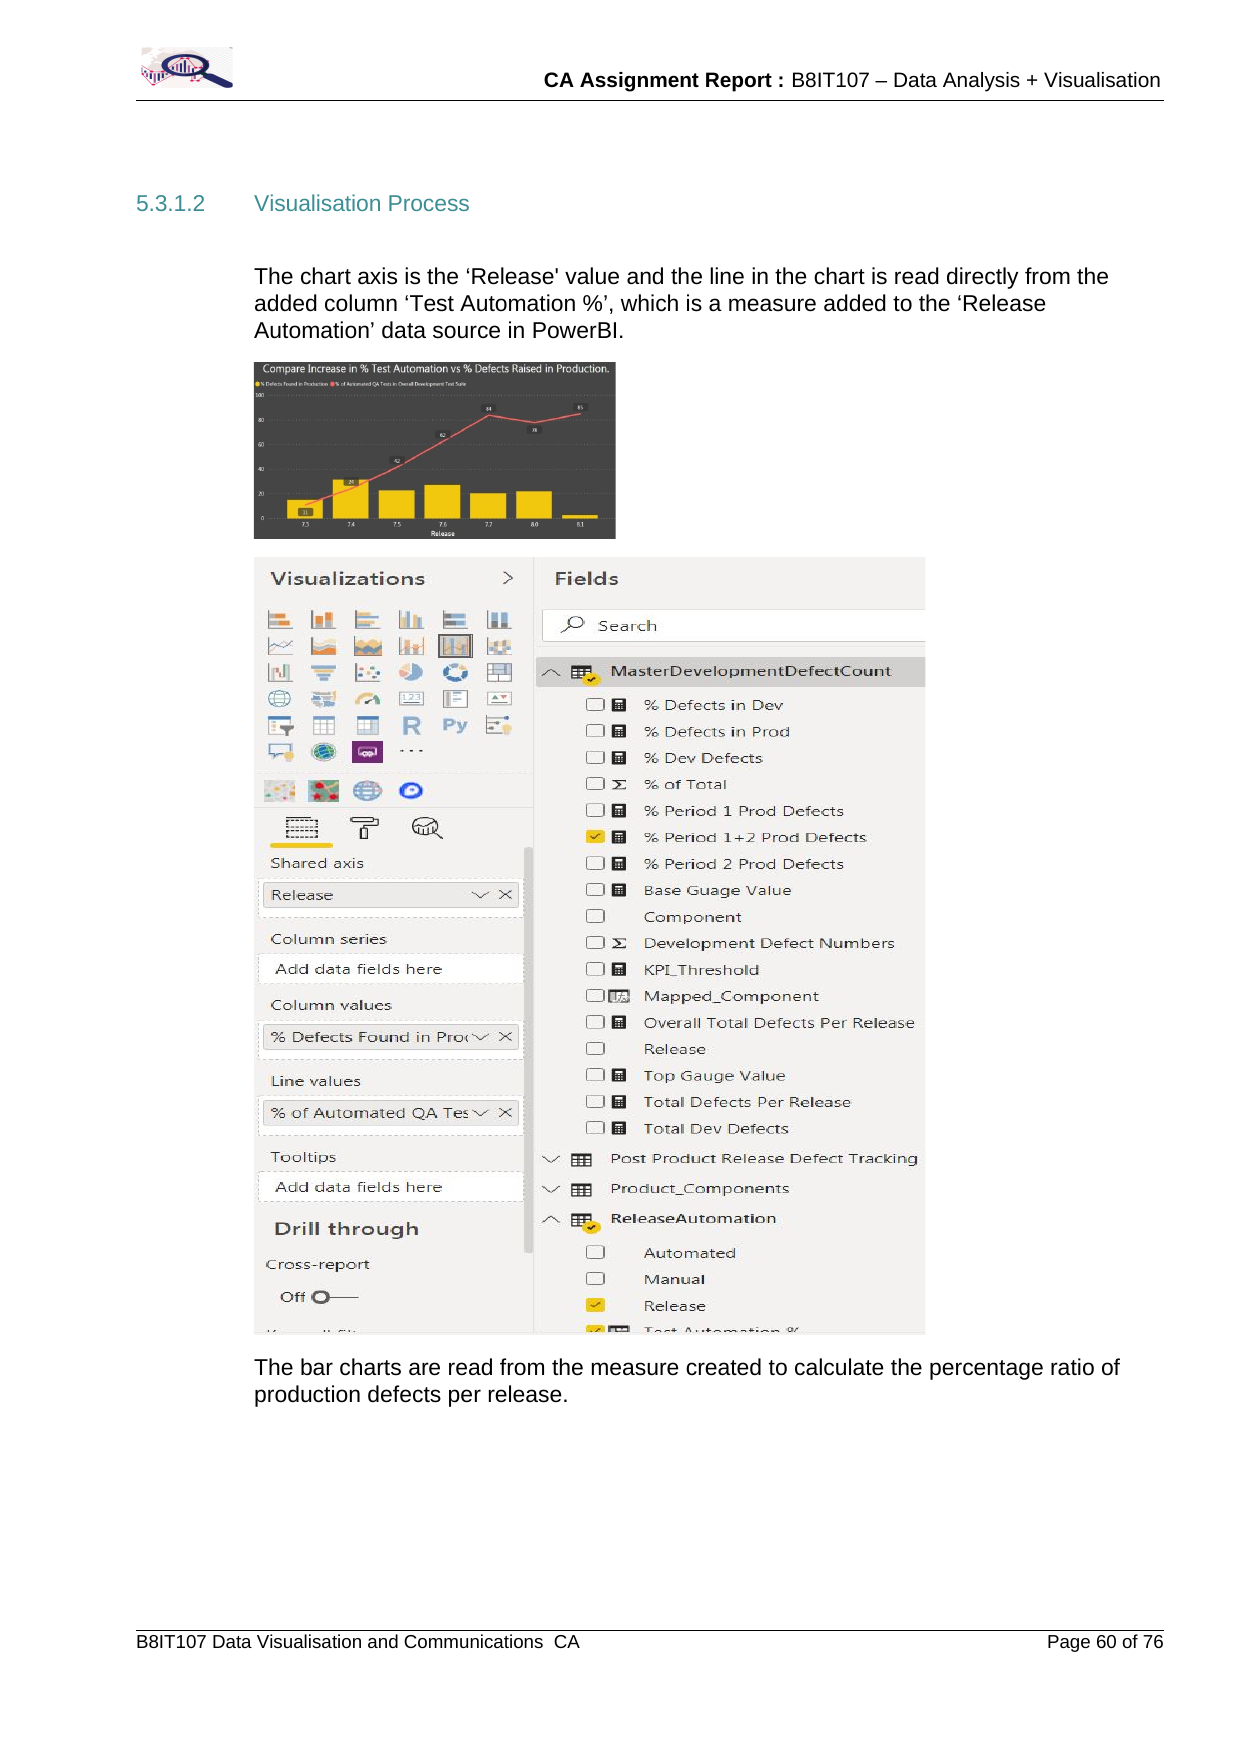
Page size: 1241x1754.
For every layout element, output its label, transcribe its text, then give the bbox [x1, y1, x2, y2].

text The bar charts are read from the measure created to calculate the percentage ratio of production defects per release. [254, 1353, 1163, 1407]
text The chart axis is the ‘Release' value and the line in the chart is read directly from the added column ‘Test Automation %’, which is a measure added to the ‘Release Automation’ data source in PowerBI. [254, 263, 1163, 344]
picture [253, 362, 616, 539]
subtitle Visualisation Process [136, 190, 1163, 217]
picture [253, 557, 926, 1335]
picture [141, 47, 233, 88]
